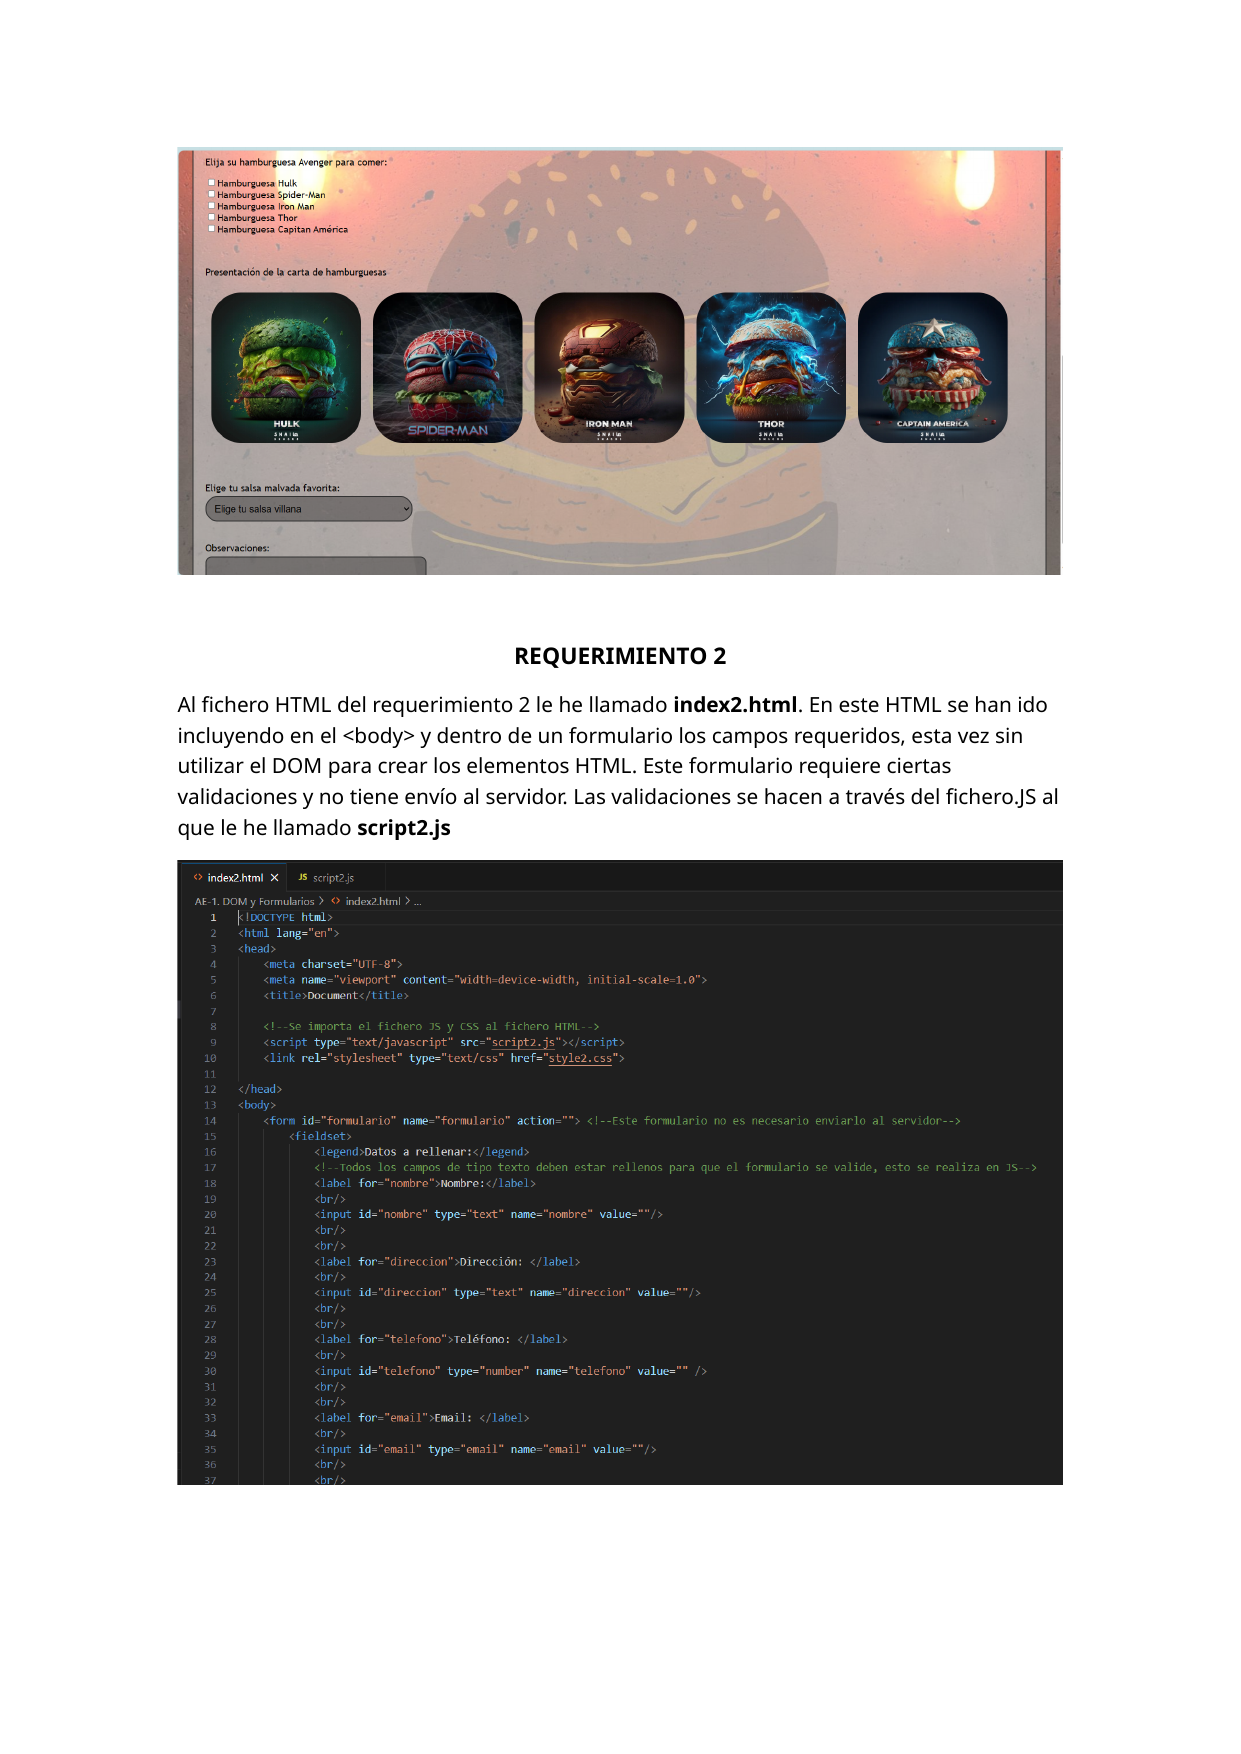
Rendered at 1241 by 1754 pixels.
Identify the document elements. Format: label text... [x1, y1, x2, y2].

text Al fichero HTML del requerimiento 2 le he llamado index2.html. En este HTML se han ido incluyendo en el <body> y dentro de un formulario los campos requeridos, esta vez sin utilizar el DOM para crear los elementos HTML. Este formulario requiere ciertas validaciones y no tiene envío al servidor. Las validaciones se hacen a través del fichero.JS al que le he llamado script2.js [177, 690, 1063, 841]
text REQUERIMIENTO 2 [177, 640, 1063, 671]
picture [177, 860, 1063, 1485]
picture [177, 147, 1063, 575]
